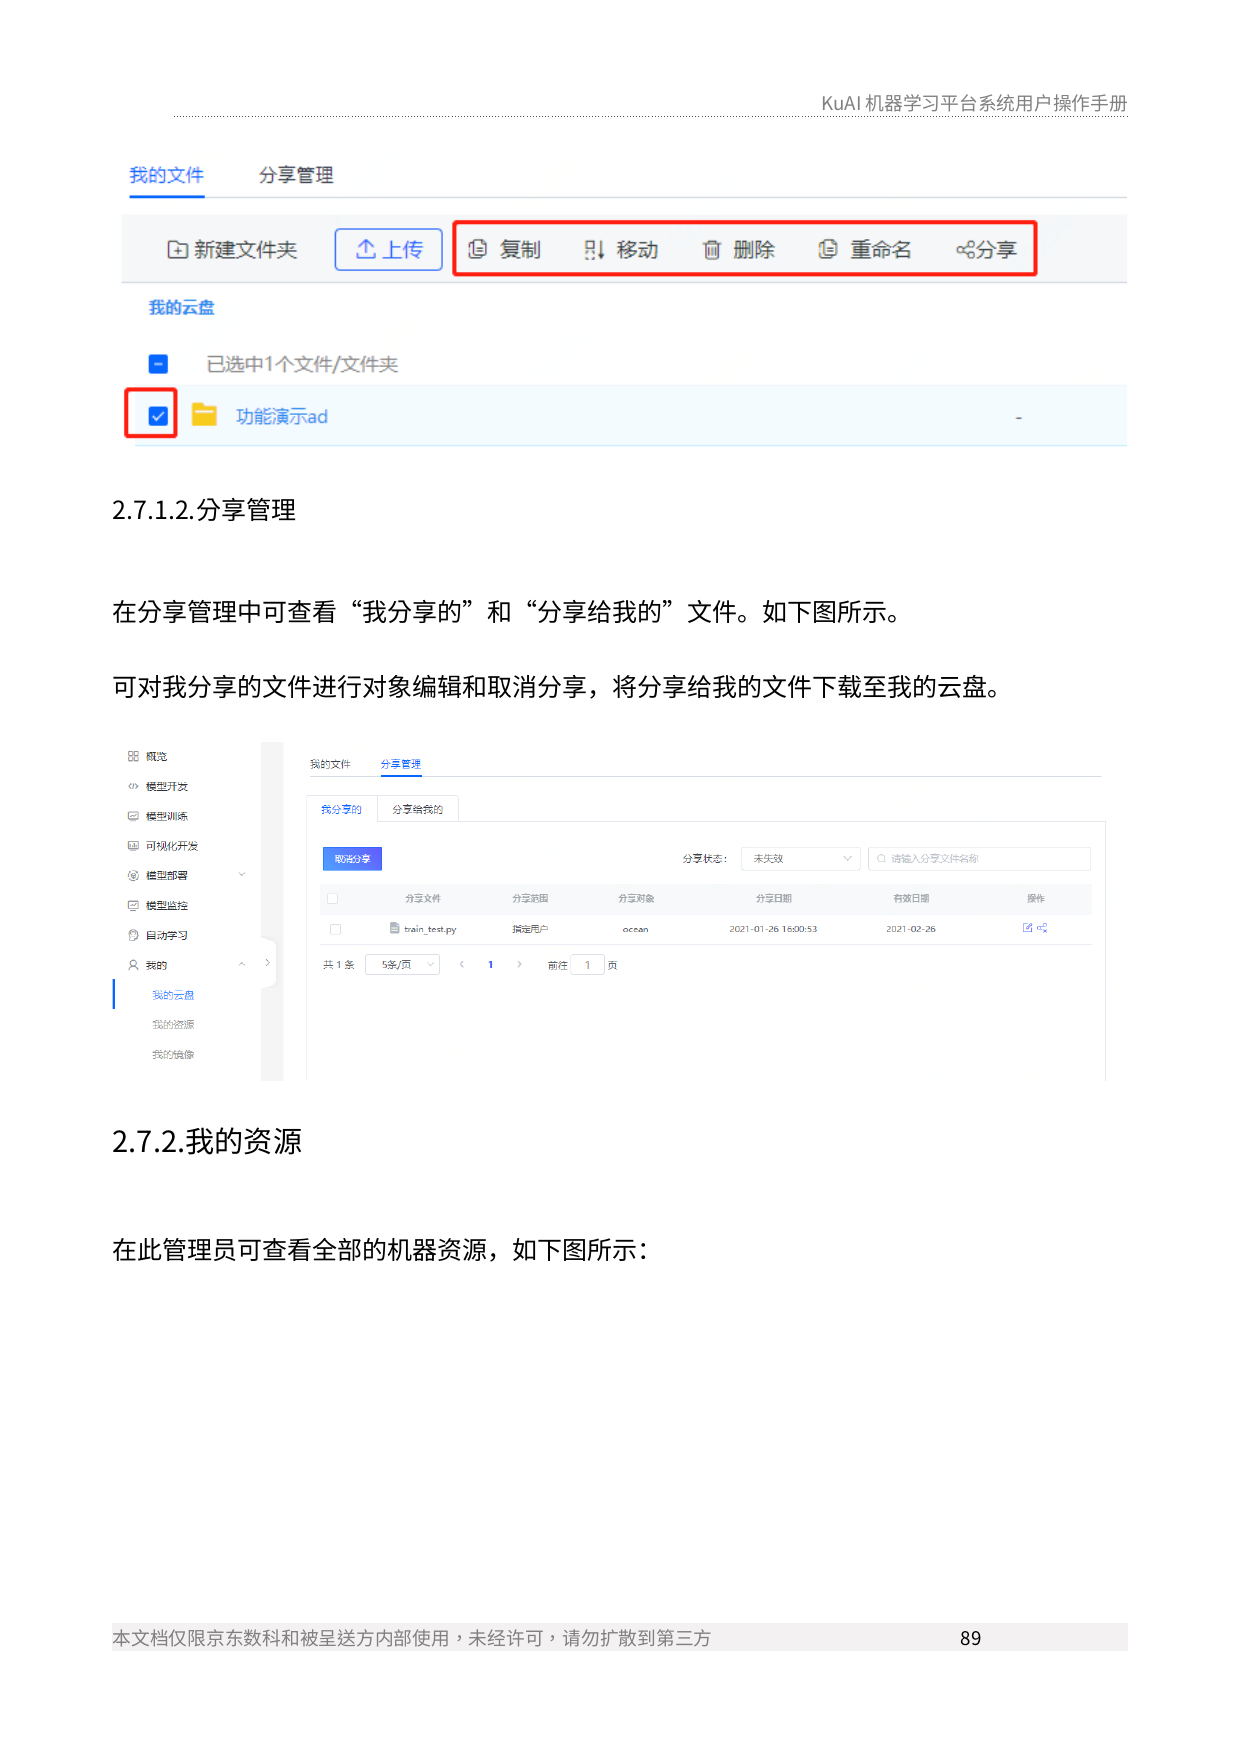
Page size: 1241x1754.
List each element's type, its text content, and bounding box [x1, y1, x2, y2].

text 我的资源 [112, 1119, 1128, 1161]
text 分享管理 [112, 490, 1128, 526]
text 在分享管理中可查看“我分享的”和“分享给我的”文件。如下图所示。 [112, 593, 1128, 629]
picture [112, 150, 1128, 452]
text 在此管理员可查看全部的机器资源，如下图所示： [112, 1230, 1128, 1267]
text 可对我分享的文件进行对象编辑和取消分享，将分享给我的文件下载至我的云盘。 [112, 668, 1128, 704]
picture [112, 742, 1128, 1081]
